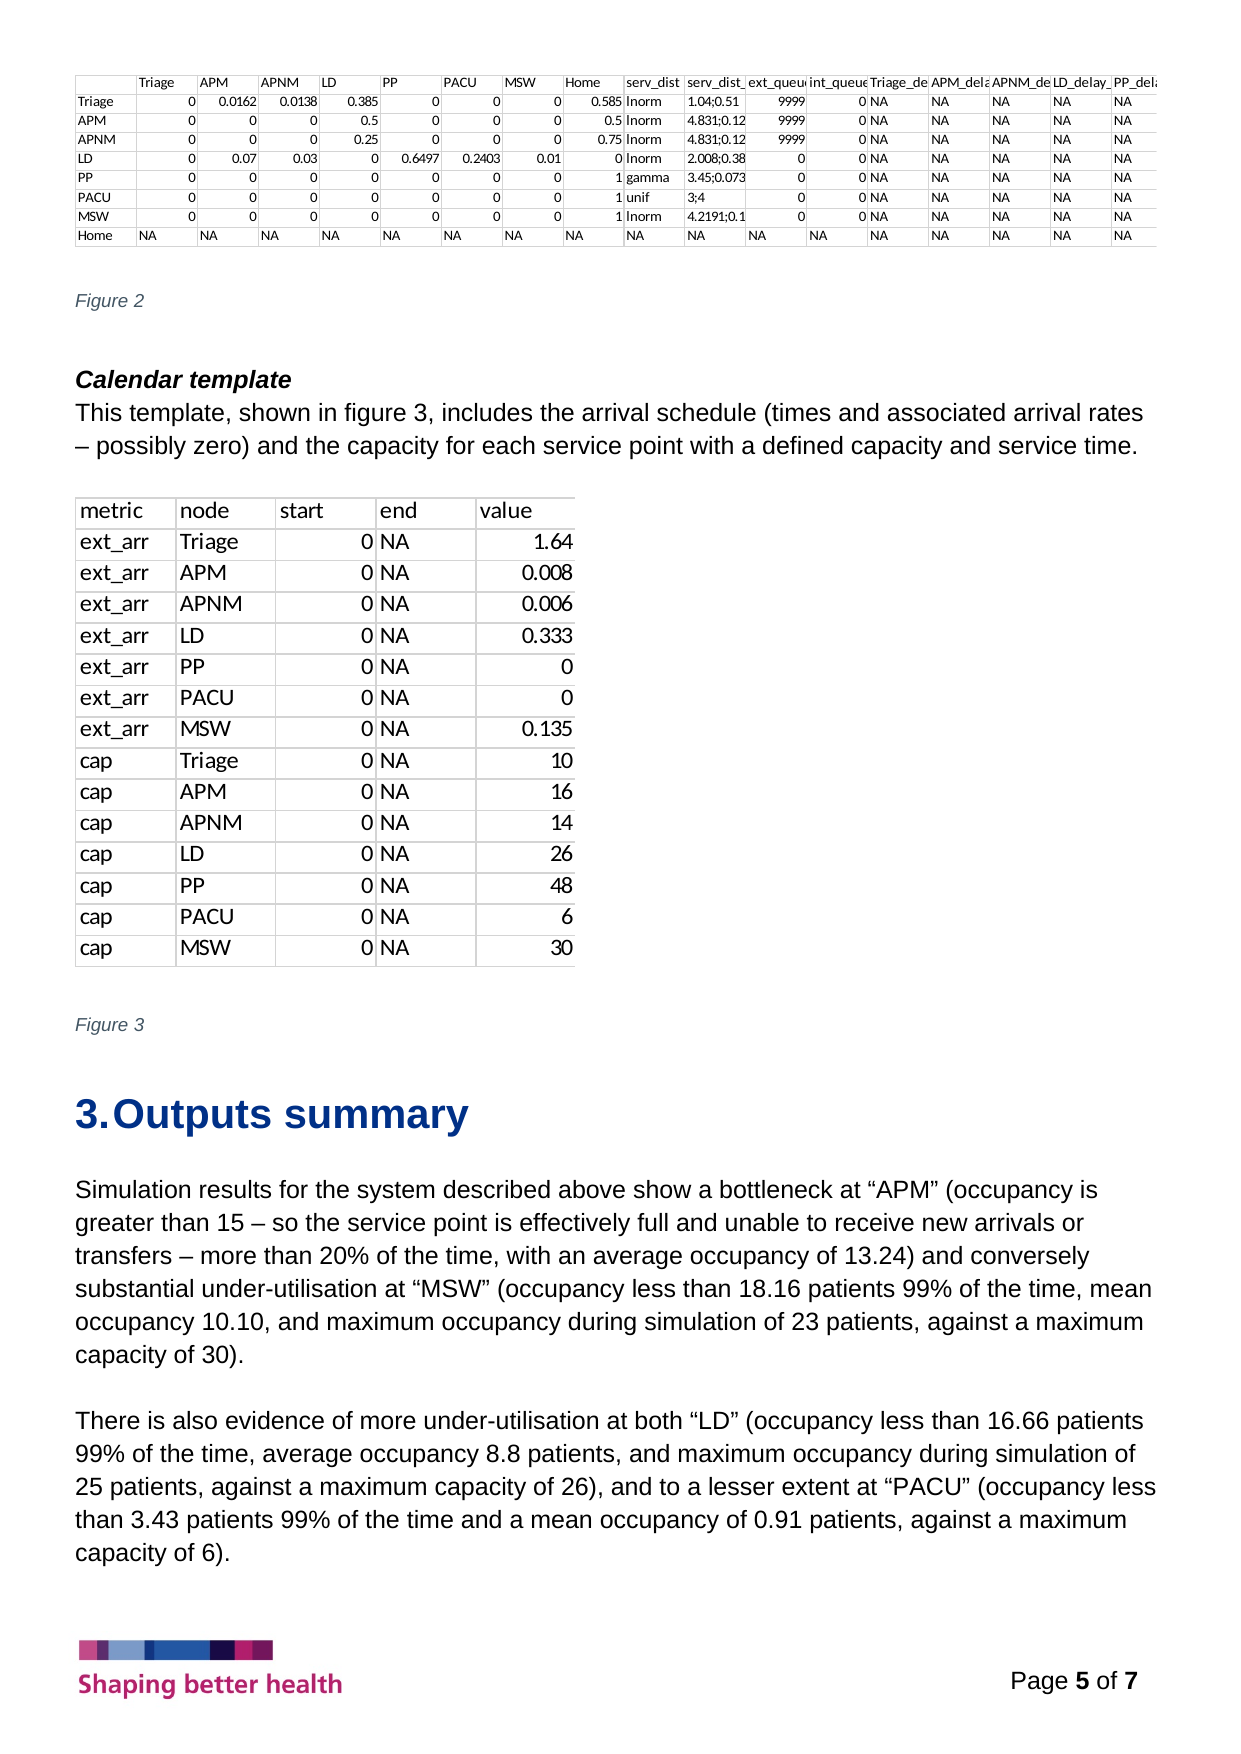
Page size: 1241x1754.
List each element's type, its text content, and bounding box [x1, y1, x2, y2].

text This template, shown in figure 3, includes the arrival schedule (times and associated arrival rates – possibly zero) and the capacity for each service point with a defined capacity and service time. [75, 398, 1165, 460]
text Simulation results for the system described above show a bottleneck at “APM” (occupancy is greater than 15 – so the service point is effectively full and unable to receive new arrivals or transfers – more than 20% of the time, with an average occupancy of 13.24) and conversely substantial under-utilisation at “MSW” (occupancy less than 18.16 patients 99% of the time, mean occupancy 10.10, and maximum occupancy during simulation of 23 patients, against a maximum capacity of 30). [75, 1175, 1165, 1369]
subtitle Outputs summary [75, 1090, 1165, 1138]
text Calendar template [75, 365, 1165, 394]
text There is also evidence of more under-utilisation at both “LD” (occupancy less than 16.66 patients 99% of the time, average occupancy 8.8 patients, and maximum occupancy during simulation of 25 patients, against a maximum capacity of 26), and to a lesser extent at “PACU” (occupancy less than 3.43 patients 99% of the time and a mean occupancy of 0.91 patients, against a maximum capacity of 6). [75, 1406, 1165, 1567]
picture [0, 1631, 348, 1754]
